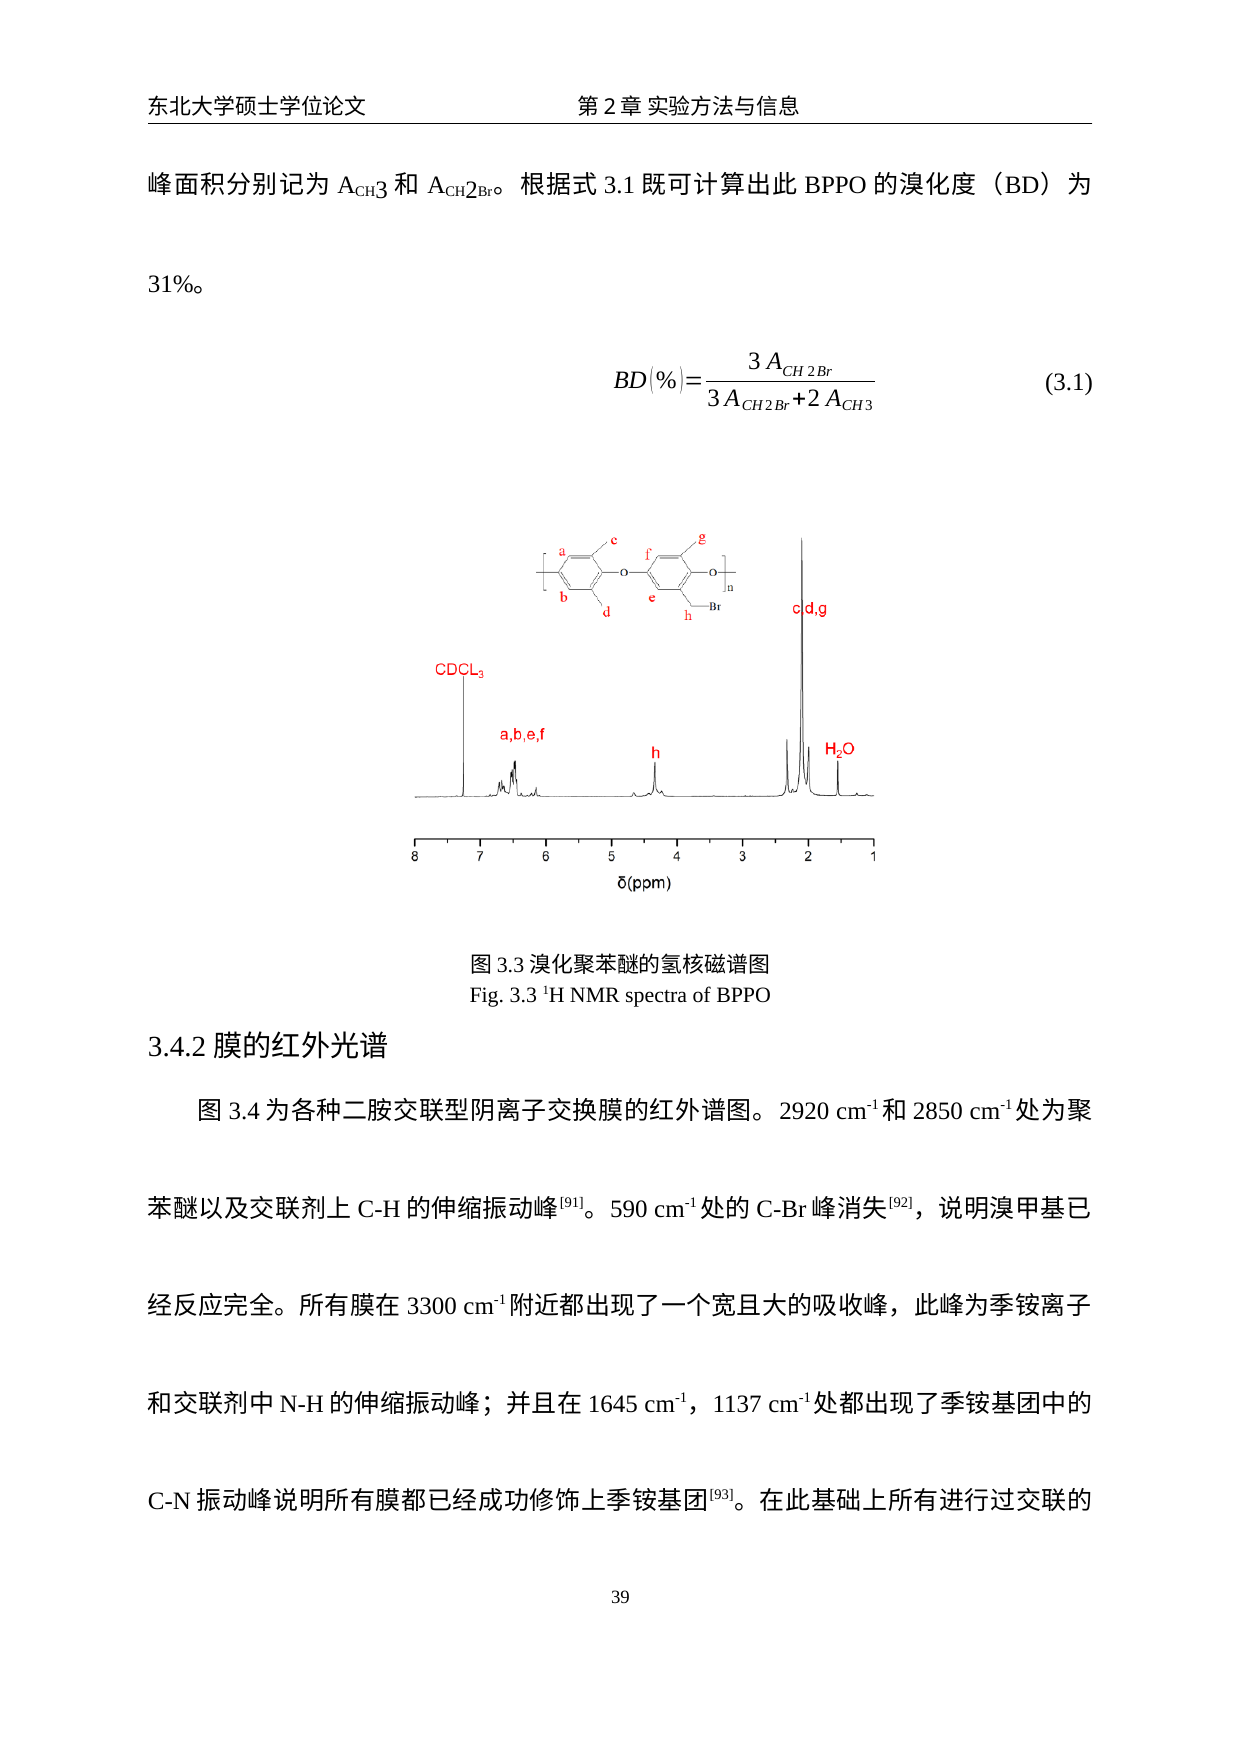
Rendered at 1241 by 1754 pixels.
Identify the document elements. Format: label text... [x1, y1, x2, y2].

text Fig. 3.3 1H NMR spectra of BPPO [148, 979, 1092, 1011]
text 图3.3 溴化聚苯醚的氢核磁谱图 [148, 946, 1092, 979]
text (3.1) [148, 332, 1092, 430]
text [148, 1076, 1092, 1531]
picture [294, 444, 967, 917]
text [148, 152, 1092, 314]
subtitle 3.4.2 膜的红外光谱 [148, 1011, 1092, 1076]
